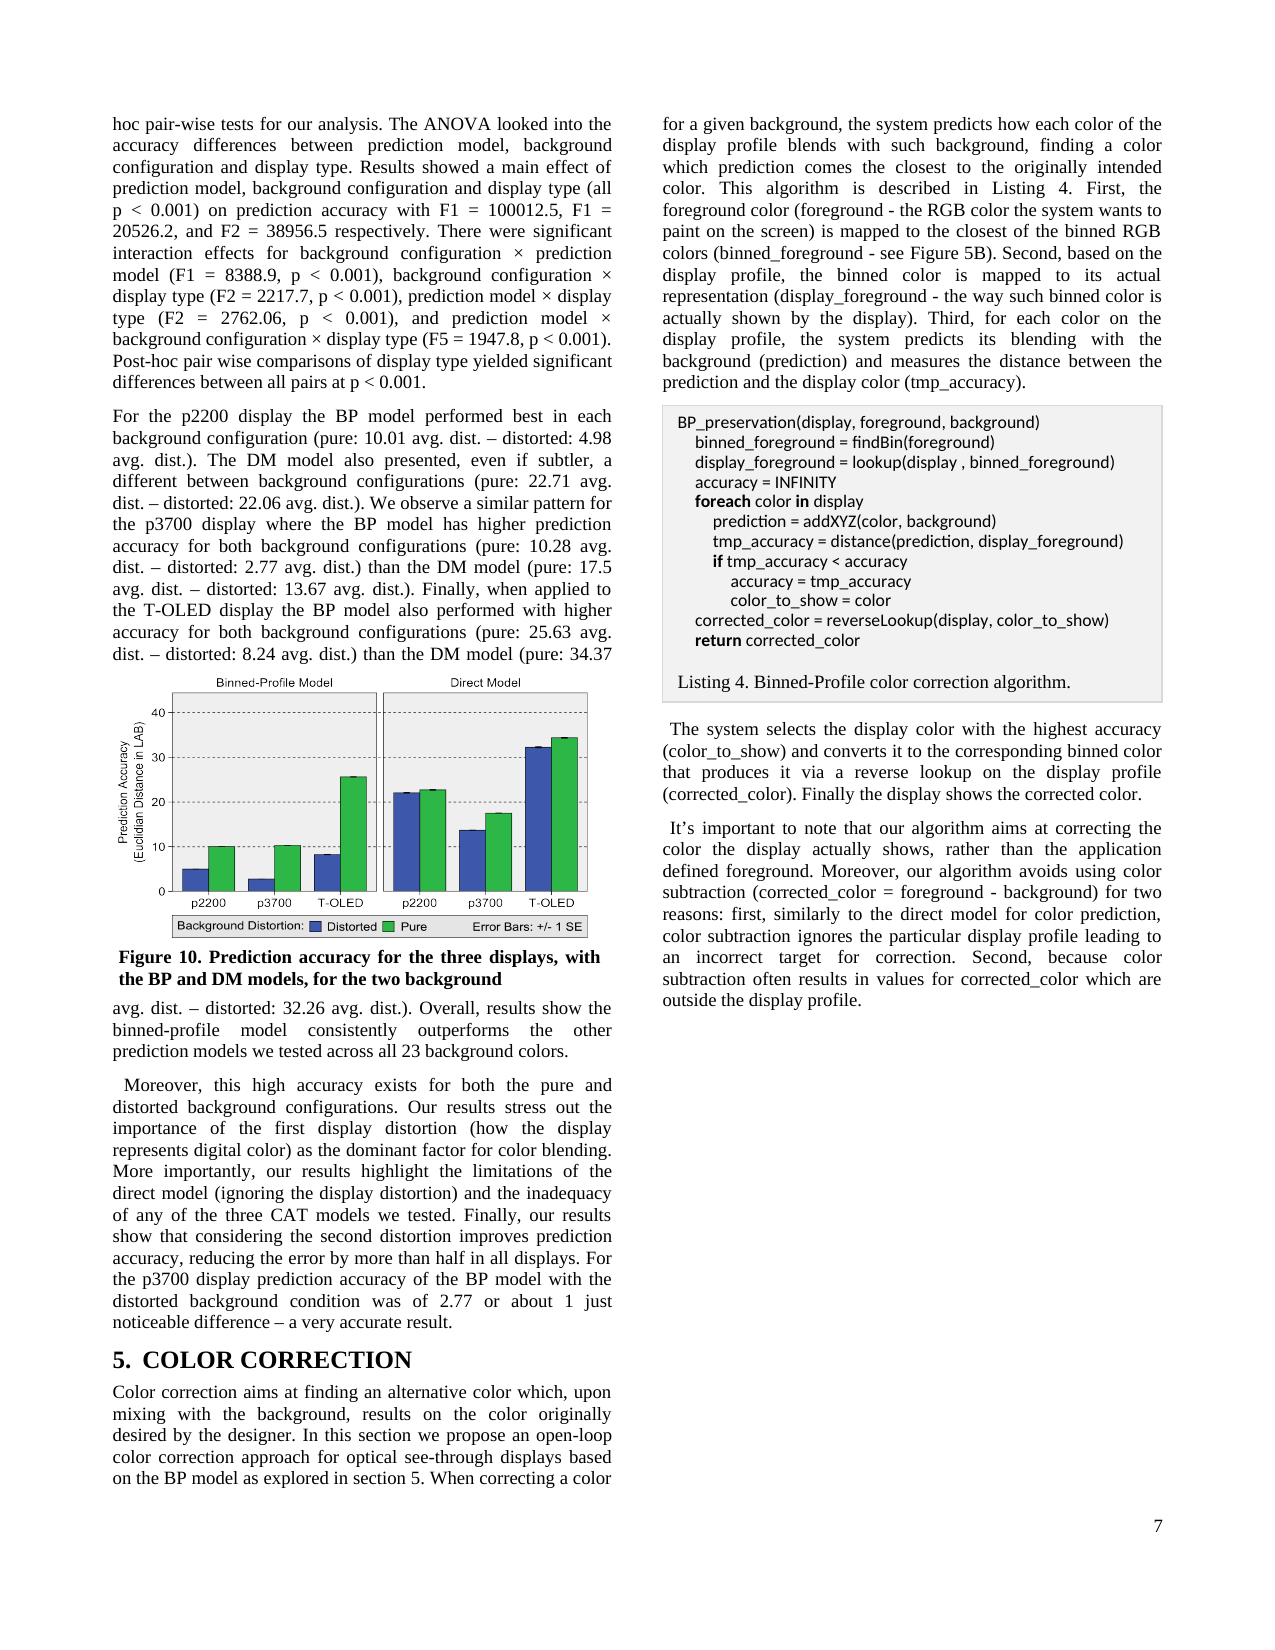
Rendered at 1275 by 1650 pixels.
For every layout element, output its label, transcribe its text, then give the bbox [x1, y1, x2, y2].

text Moreover, this high accuracy exists for both the pure and distorted background configurations. Our results stress out the importance of the first display distortion (how the display represents digital color) as the dominant factor for color blending. More importantly, our results highlight the limitations of the direct model (ignoring the display distortion) and the inadequacy of any of the three CAT models we tested. Finally, our results show that considering the second distortion improves prediction accuracy, reducing the error by more than half in all displays. For the p3700 display prediction accuracy of the BP model with the distorted background condition was of 2.77 or about 1 just noticeable difference – a very accurate result. [112, 1074, 613, 1333]
text It’s important to note that our algorithm aims at correcting the color the display actually shows, rather than the application defined foreground. Moreover, our algorithm avoids using color subtraction (corrected_color = foreground - background) for two reasons: first, similarly to the direct model for color prediction, color subtraction ignores the particular display profile leading to an incorrect target for correction. Second, because color subtraction often results in values for corrected_color which are outside the display profile. [662, 817, 1162, 1011]
text Color correction aims at finding an alternative color which, upon mixing with the background, results on the color originally desired by the designer. In this section we propose an open-loop color correction approach for optical see-through displays based on the BP model as explored in section 5. When correcting a color for a given background, the system predicts how each color of the display profile blends with such background, finding a color which prediction comes the closest to the originally intended color. This algorithm is described in Listing 4. First, the foreground color (foreground - the RGB color the system wants to paint on the screen) is mapped to the closest of the binned RGB colors (binned_foreground - see Figure 5B). Second, based on the display profile, the binned color is mapped to its actual representation (display_foreground - the way such binned color is actually shown by the display). Third, for each color on the display profile, the system predicts its blending with the background (prediction) and measures the distance between the prediction and the display color (tmp_accuracy). [662, 112, 1162, 393]
subtitle COLOR CORRECTION [112, 1352, 613, 1372]
text Figure 8 gives a quantitative view of the results. We used the univariate ANOVA test and the Bonferroni correction for post-hoc pair-wise tests for our analysis. The ANOVA looked into the accuracy differences between prediction model, background configuration and display type. Results showed a main effect of prediction model, background configuration and display type (all p < 0.001) on prediction accuracy with F1 = 100012.5, F1 = 20526.2, and F2 = 38956.5 respectively. There were significant interaction effects for background configuration × prediction model (F1 = 8388.9, p < 0.001), background configuration × display type (F2 = 2217.7, p < 0.001), prediction model × display type (F2 = 2762.06, p < 0.001), and prediction model × background configuration × display type (F5 = 1947.8, p < 0.001). Post-hoc pair wise comparisons of display type yielded significant differences between all pairs at p < 0.001. [112, 112, 613, 393]
text For the p2200 display the BP model performed best in each background configuration (pure: 10.01 avg. dist. – distorted: 4.98 avg. dist.). The DM model also presented, even if subtler, a different between background configurations (pure: 22.71 avg. dist. – distorted: 22.06 avg. dist.). We observe a similar pattern for the p3700 display where the BP model has higher prediction accuracy for both background configurations (pure: 10.28 avg. dist. – distorted: 2.77 avg. dist.) than the DM model (pure: 17.5 avg. dist. – distorted: 13.67 avg. dist.). Finally, when applied to the T-OLED display the BP model also performed with higher accuracy for both background configurations (pure: 25.63 avg. dist. – distorted: 8.24 avg. dist.) than the DM model (pure: 34.37 avg. dist. – distorted: 32.26 avg. dist.). Overall, results show the binned-profile model consistently outperforms the other prediction models we tested across all 23 background colors. [112, 405, 613, 670]
picture [118, 678, 588, 938]
text The system selects the display color with the highest accuracy (color_to_show) and converts it to the corresponding binned color that produces it via a reverse lookup on the display profile (corrected_color). Finally the display shows the corrected color. [662, 718, 1162, 804]
